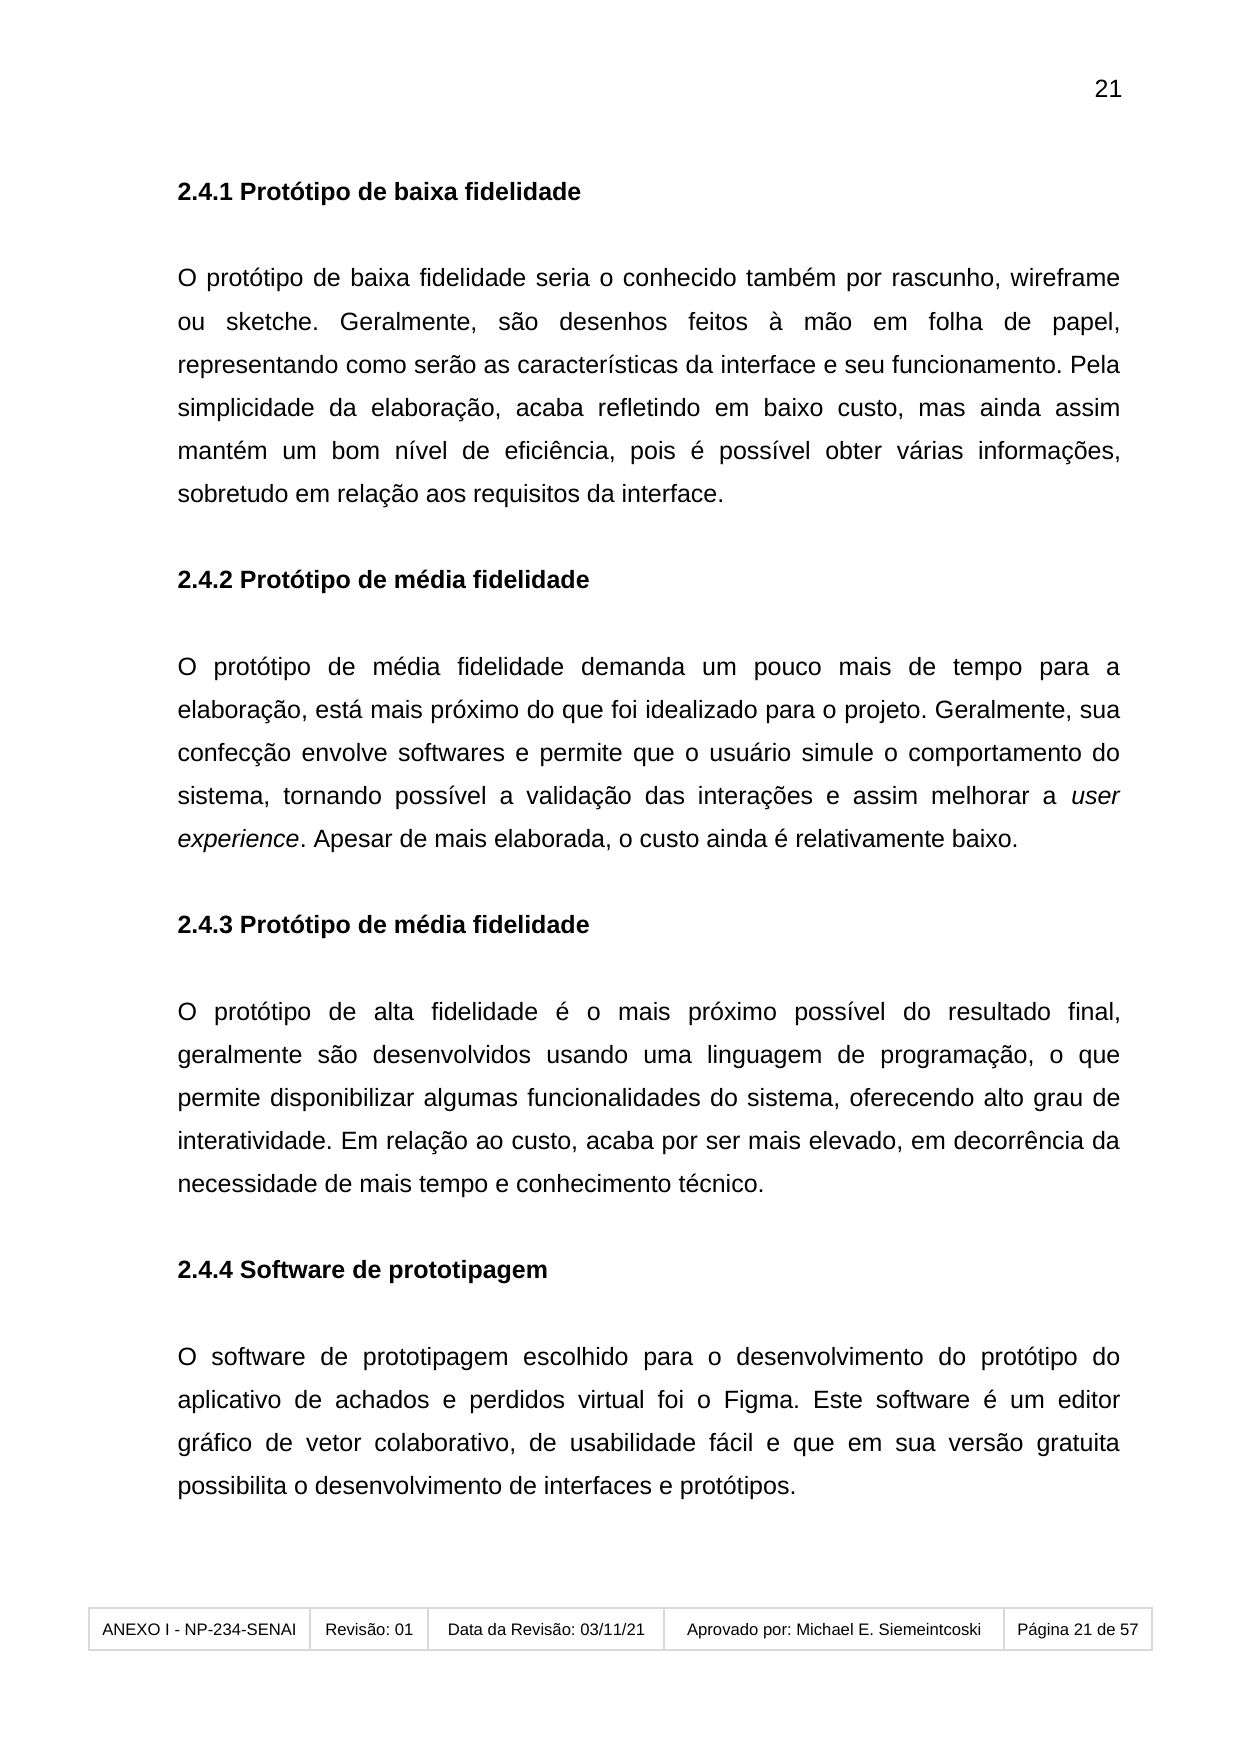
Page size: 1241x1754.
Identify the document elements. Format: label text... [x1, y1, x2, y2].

subtitle 2.4.2 Protótipo de média fidelidade [177, 565, 1122, 594]
subtitle 2.4.1 Protótipo de baixa fidelidade [177, 177, 1122, 206]
subtitle 2.4.3 Protótipo de média fidelidade [177, 910, 1122, 939]
text O software de prototipagem escolhido para o desenvolvimento do protótipo do aplicativo de achados e perdidos virtual foi o Figma. Este software é um editor gráfico de vetor colaborativo, de usabilidade fácil e que em sua versão gratuita possibilita o desenvolvimento de interfaces e protótipos. [177, 1342, 1122, 1500]
text O protótipo de alta fidelidade é o mais próximo possível do resultado final, geralmente são desenvolvidos usando uma linguagem de programação, o que permite disponibilizar algumas funcionalidades do sistema, oferecendo alto grau de interatividade. Em relação ao custo, acaba por ser mais elevado, em decorrência da necessidade de mais tempo e conhecimento técnico. [177, 997, 1122, 1198]
text O protótipo de média fidelidade demanda um pouco mais de tempo para a elaboração, está mais próximo do que foi idealizado para o projeto. Geralmente, sua confecção envolve softwares e permite que o usuário simule o comportamento do sistema, tornando possível a validação das interações e assim melhorar a user experience. Apesar de mais elaborada, o custo ainda é relativamente baixo. [177, 652, 1122, 853]
subtitle 2.4.4 Software de prototipagem [177, 1255, 1122, 1284]
text O protótipo de baixa fidelidade seria o conhecido também por rascunho, wireframe ou sketche. Geralmente, são desenhos feitos à mão em folha de papel, representando como serão as características da interface e seu funcionamento. Pela simplicidade da elaboração, acaba refletindo em baixo custo, mas ainda assim mantém um bom nível de eficiência, pois é possível obter várias informações, sobretudo em relação aos requisitos da interface. [177, 263, 1122, 508]
